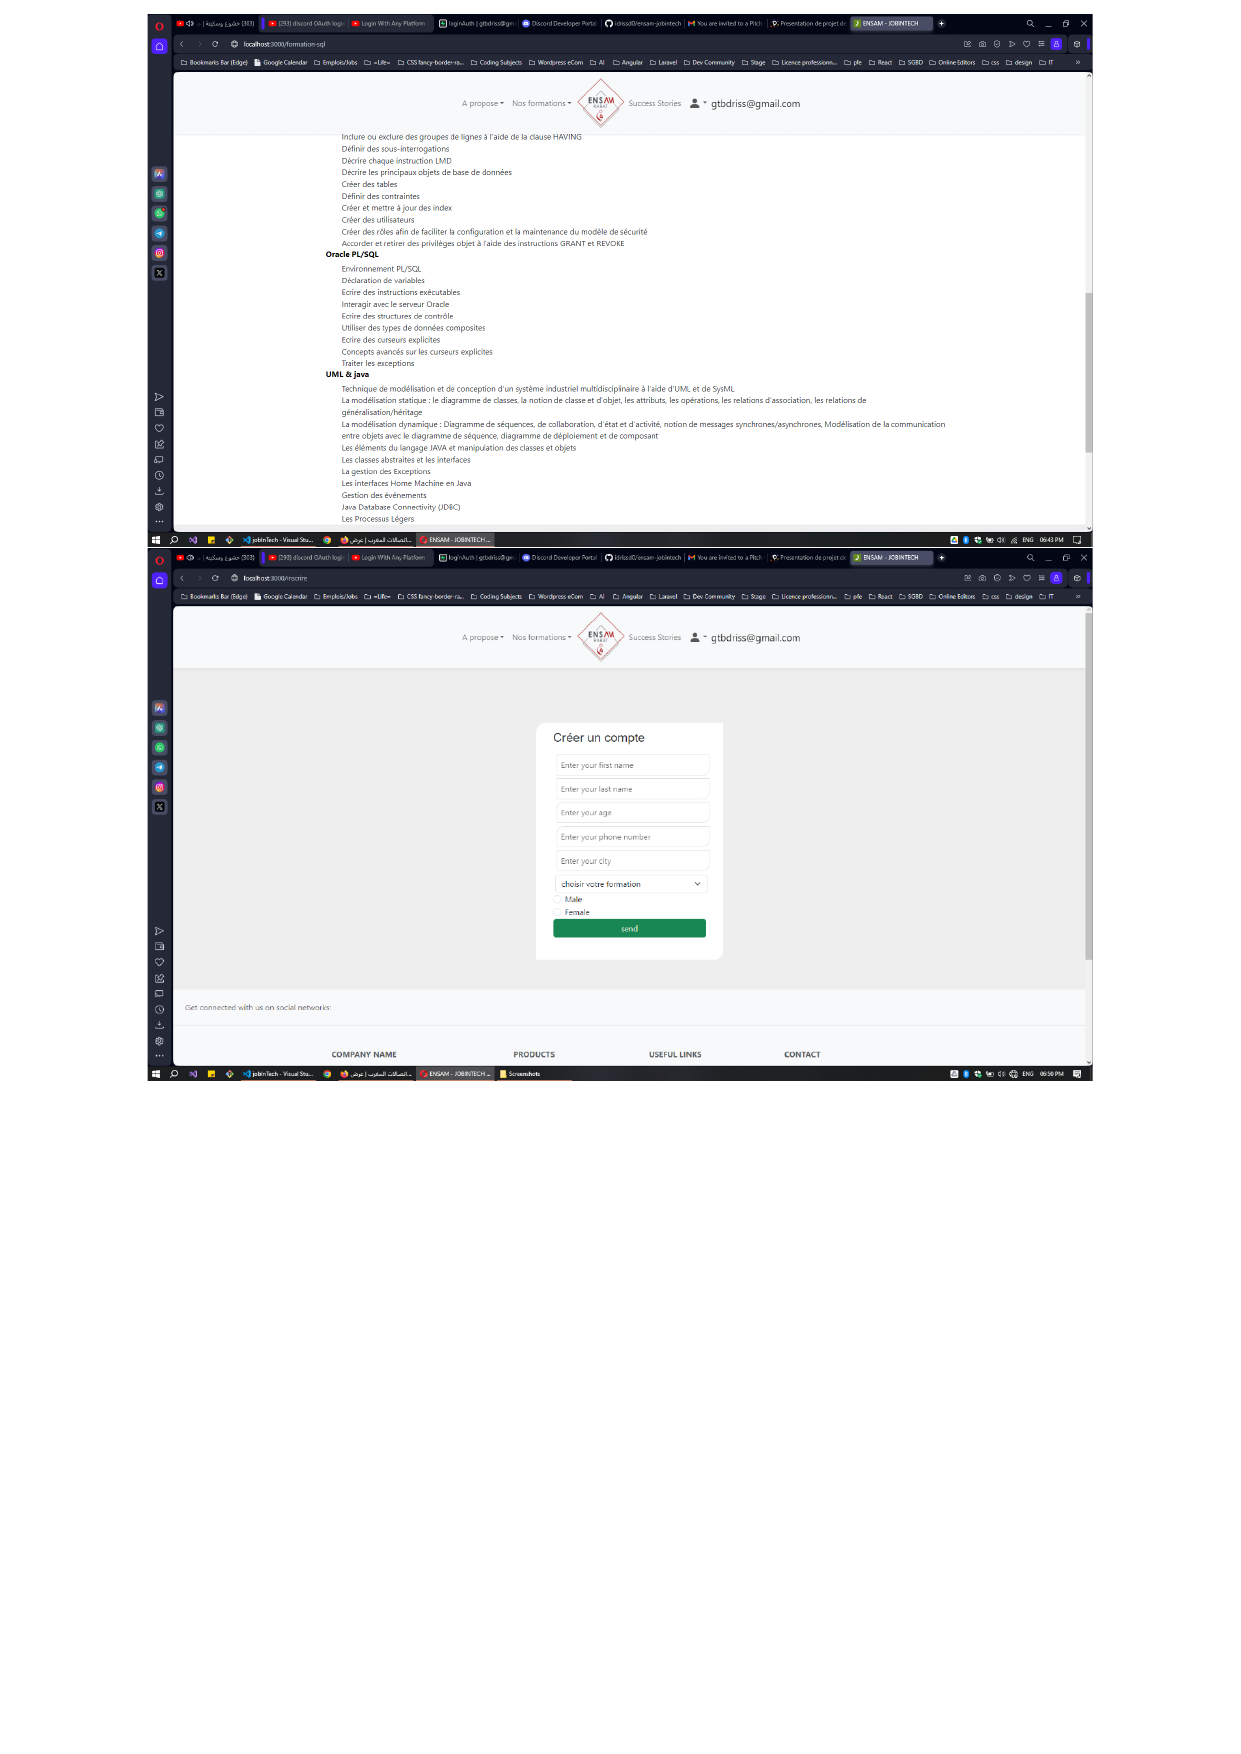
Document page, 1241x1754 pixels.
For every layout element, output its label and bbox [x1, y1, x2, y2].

picture [147, 548, 1093, 1081]
picture [147, 14, 1093, 547]
